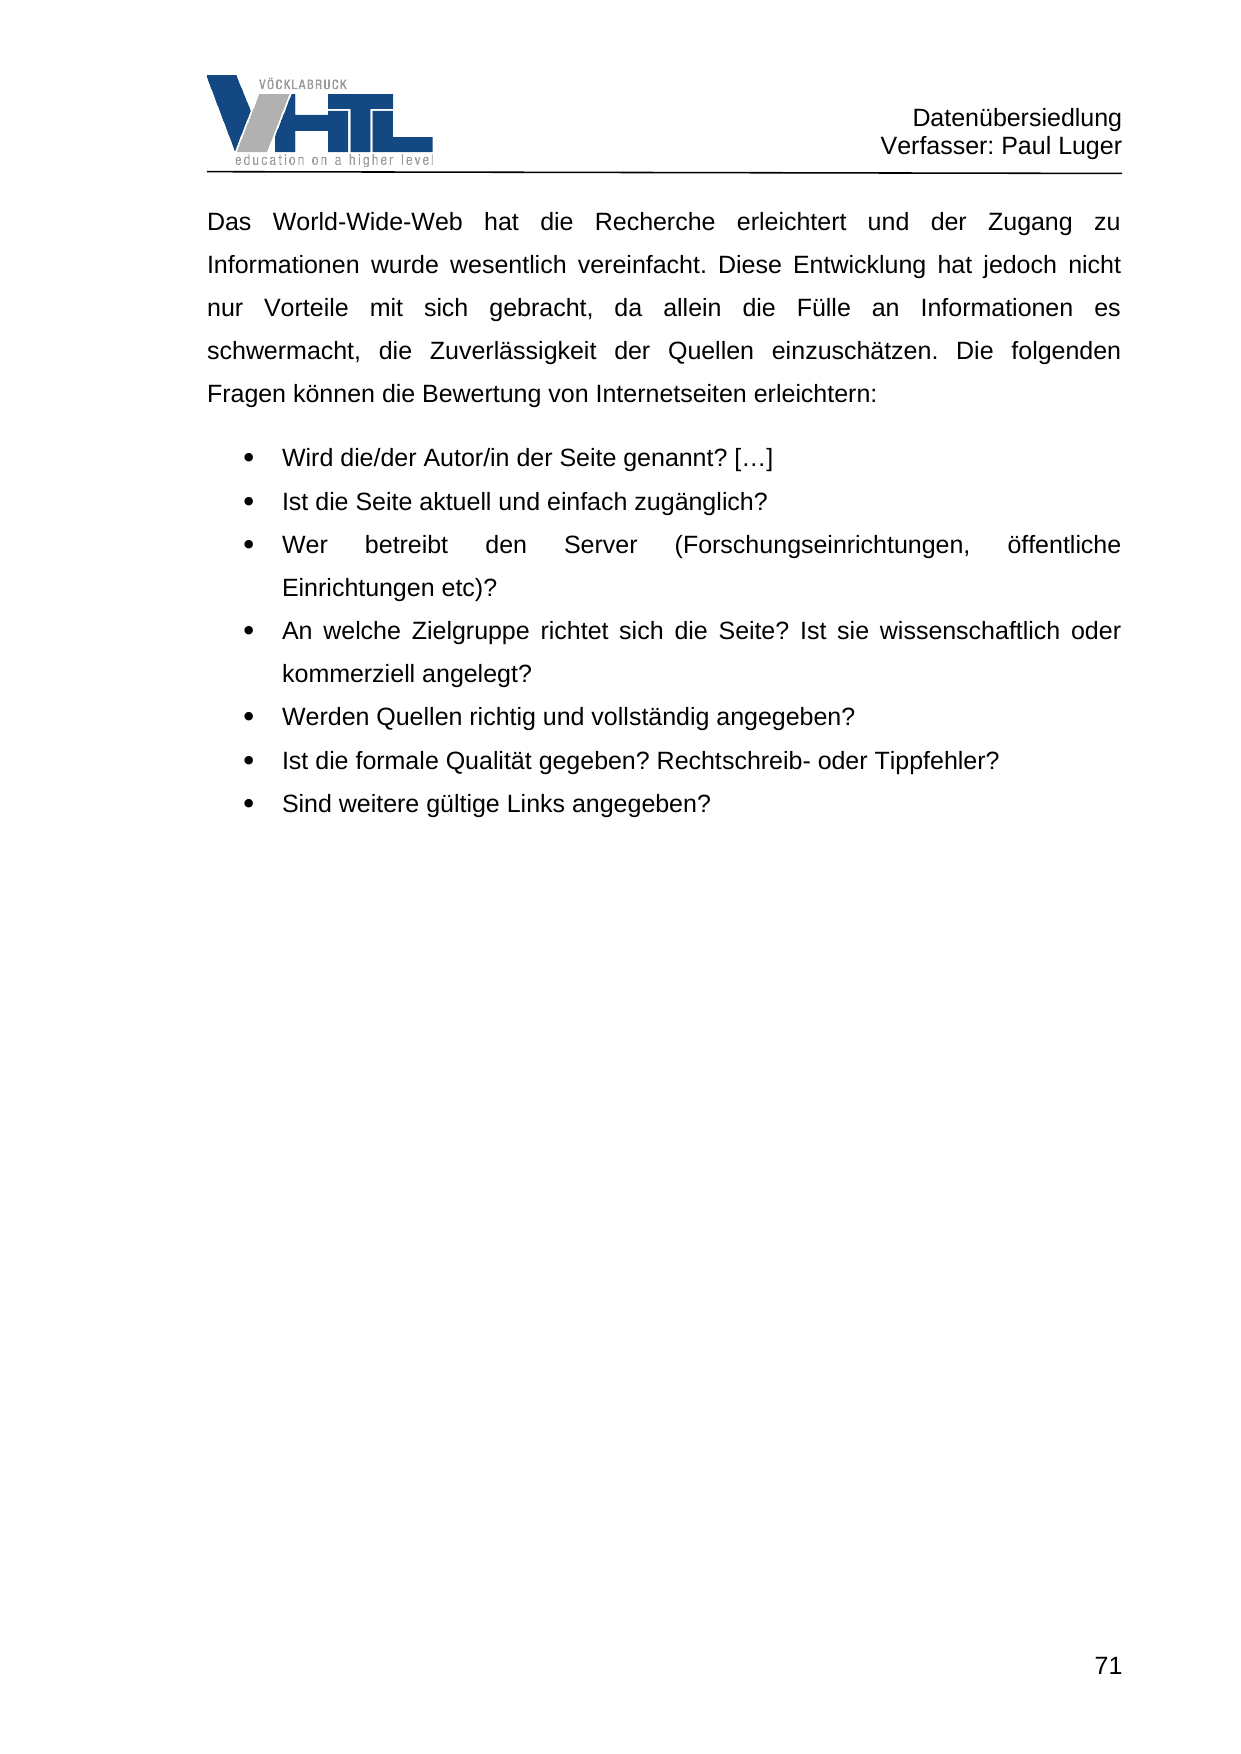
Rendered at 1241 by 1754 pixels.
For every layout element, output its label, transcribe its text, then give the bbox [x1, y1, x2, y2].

text Das World-Wide-Web hat die Recherche erleichtert und der Zugang zu Informationen wurde wesentlich vereinfacht. Diese Entwicklung hat jedoch nicht nur Vorteile mit sich gebracht, da allein die Fülle an Informationen es schwermacht, die Zuverlässigkeit der Quellen einzuschätzen. Die folgenden Fragen können die Bewertung von Internetseiten erleichtern: [207, 207, 1122, 408]
list Sind weitere gültige Links angegeben? [244, 789, 1122, 818]
picture [206, 75, 433, 167]
list Ist die Seite aktuell und einfach zugänglich? [244, 486, 1122, 515]
list Wer betreibt den Server (Forschungseinrichtungen, öffentliche Einrichtungen etc)? [244, 530, 1122, 602]
list An welche Zielgruppe richtet sich die Seite? Ist sie wissenschaftlich oder kommerziell angelegt? [244, 616, 1122, 688]
list Wird die/der Autor/in der Seite genannt? […] [244, 443, 1122, 472]
list Werden Quellen richtig und vollständig angegeben? [244, 702, 1122, 731]
list Ist die formale Qualität gegeben? Rechtschreib- oder Tippfehler? [244, 746, 1122, 774]
